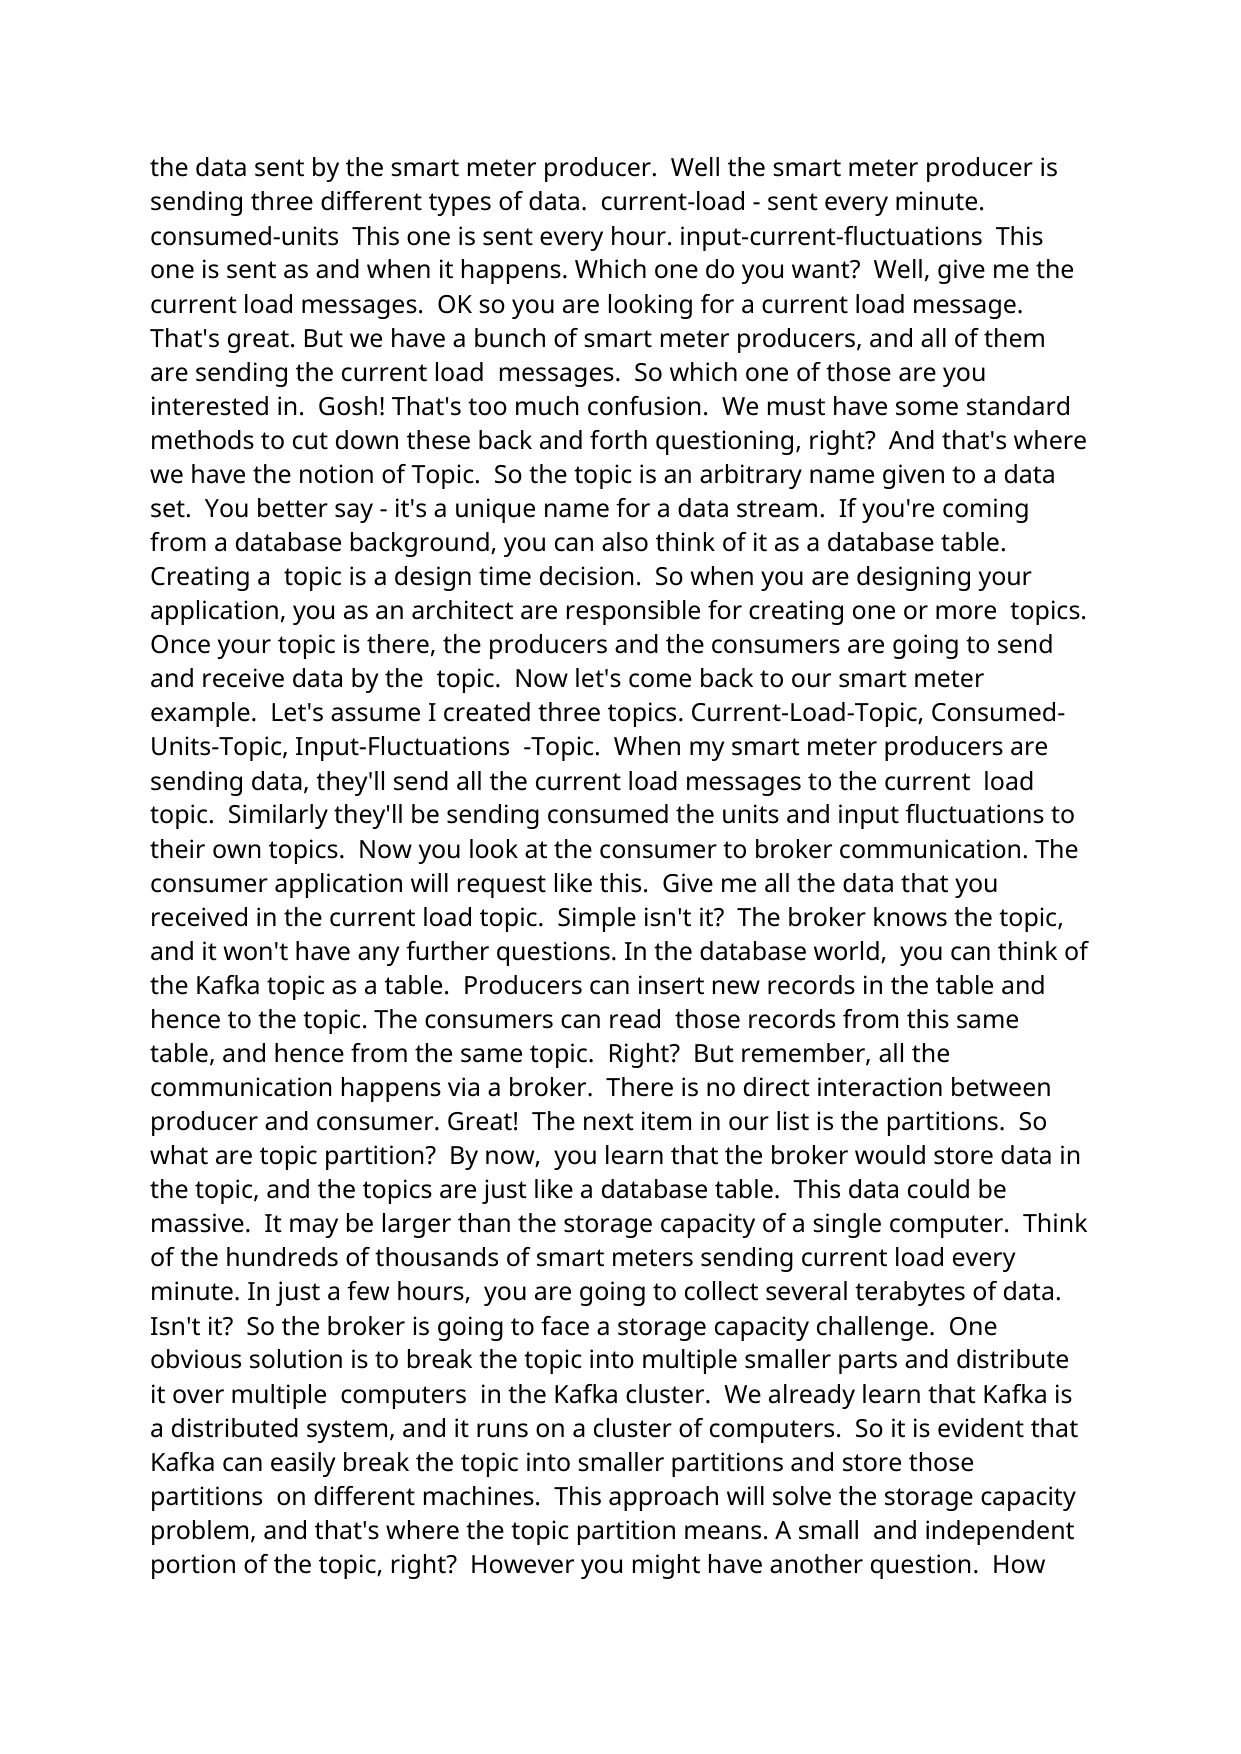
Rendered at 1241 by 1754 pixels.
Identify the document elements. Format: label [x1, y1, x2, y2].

text [150, 150, 1090, 1581]
